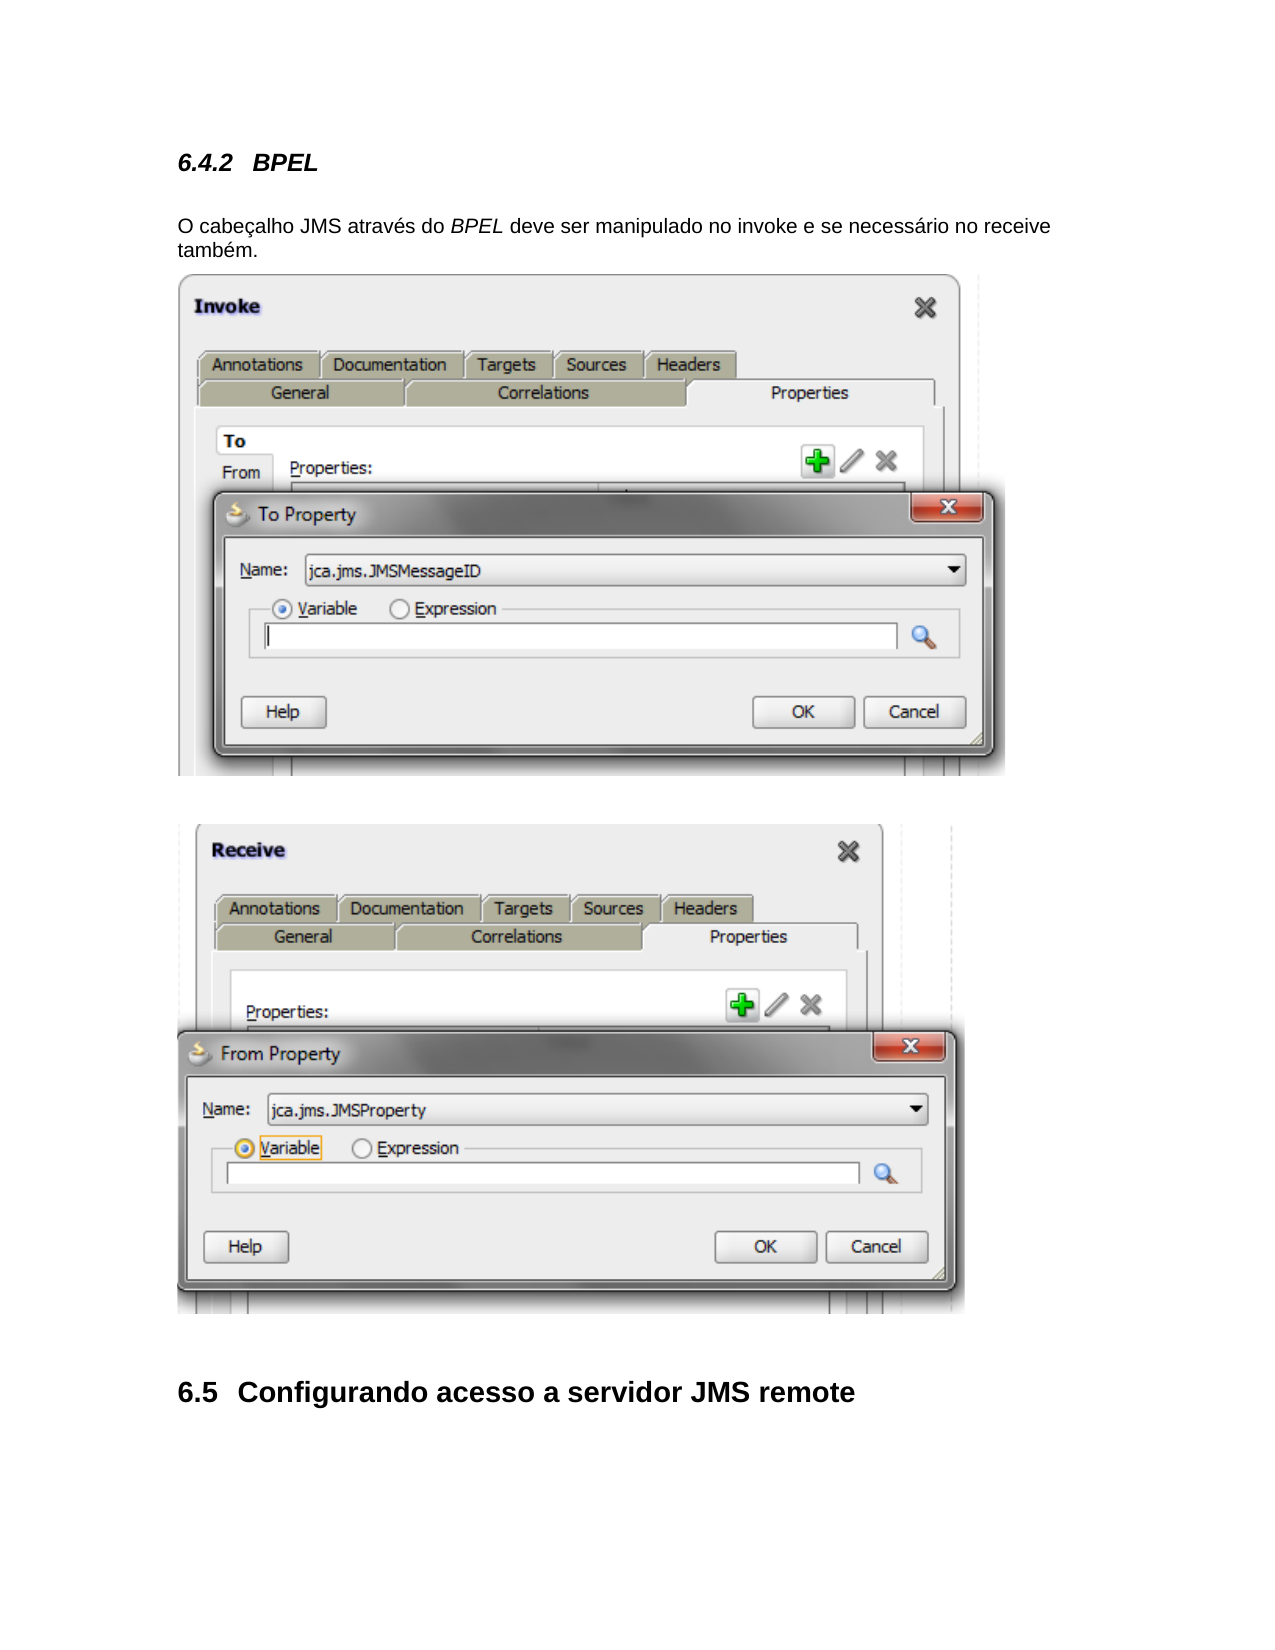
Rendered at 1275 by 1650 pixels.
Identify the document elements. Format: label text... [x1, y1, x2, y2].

subtitle Configurando acesso a servidor JMS remote [177, 1375, 1093, 1409]
picture [177, 274, 1006, 776]
picture [177, 824, 965, 1314]
text O cabeçalho JMS através do BPEL deve ser manipulado no invoke e se necessário no receive também. [177, 214, 1093, 262]
subtitle BPEL [177, 148, 1093, 176]
